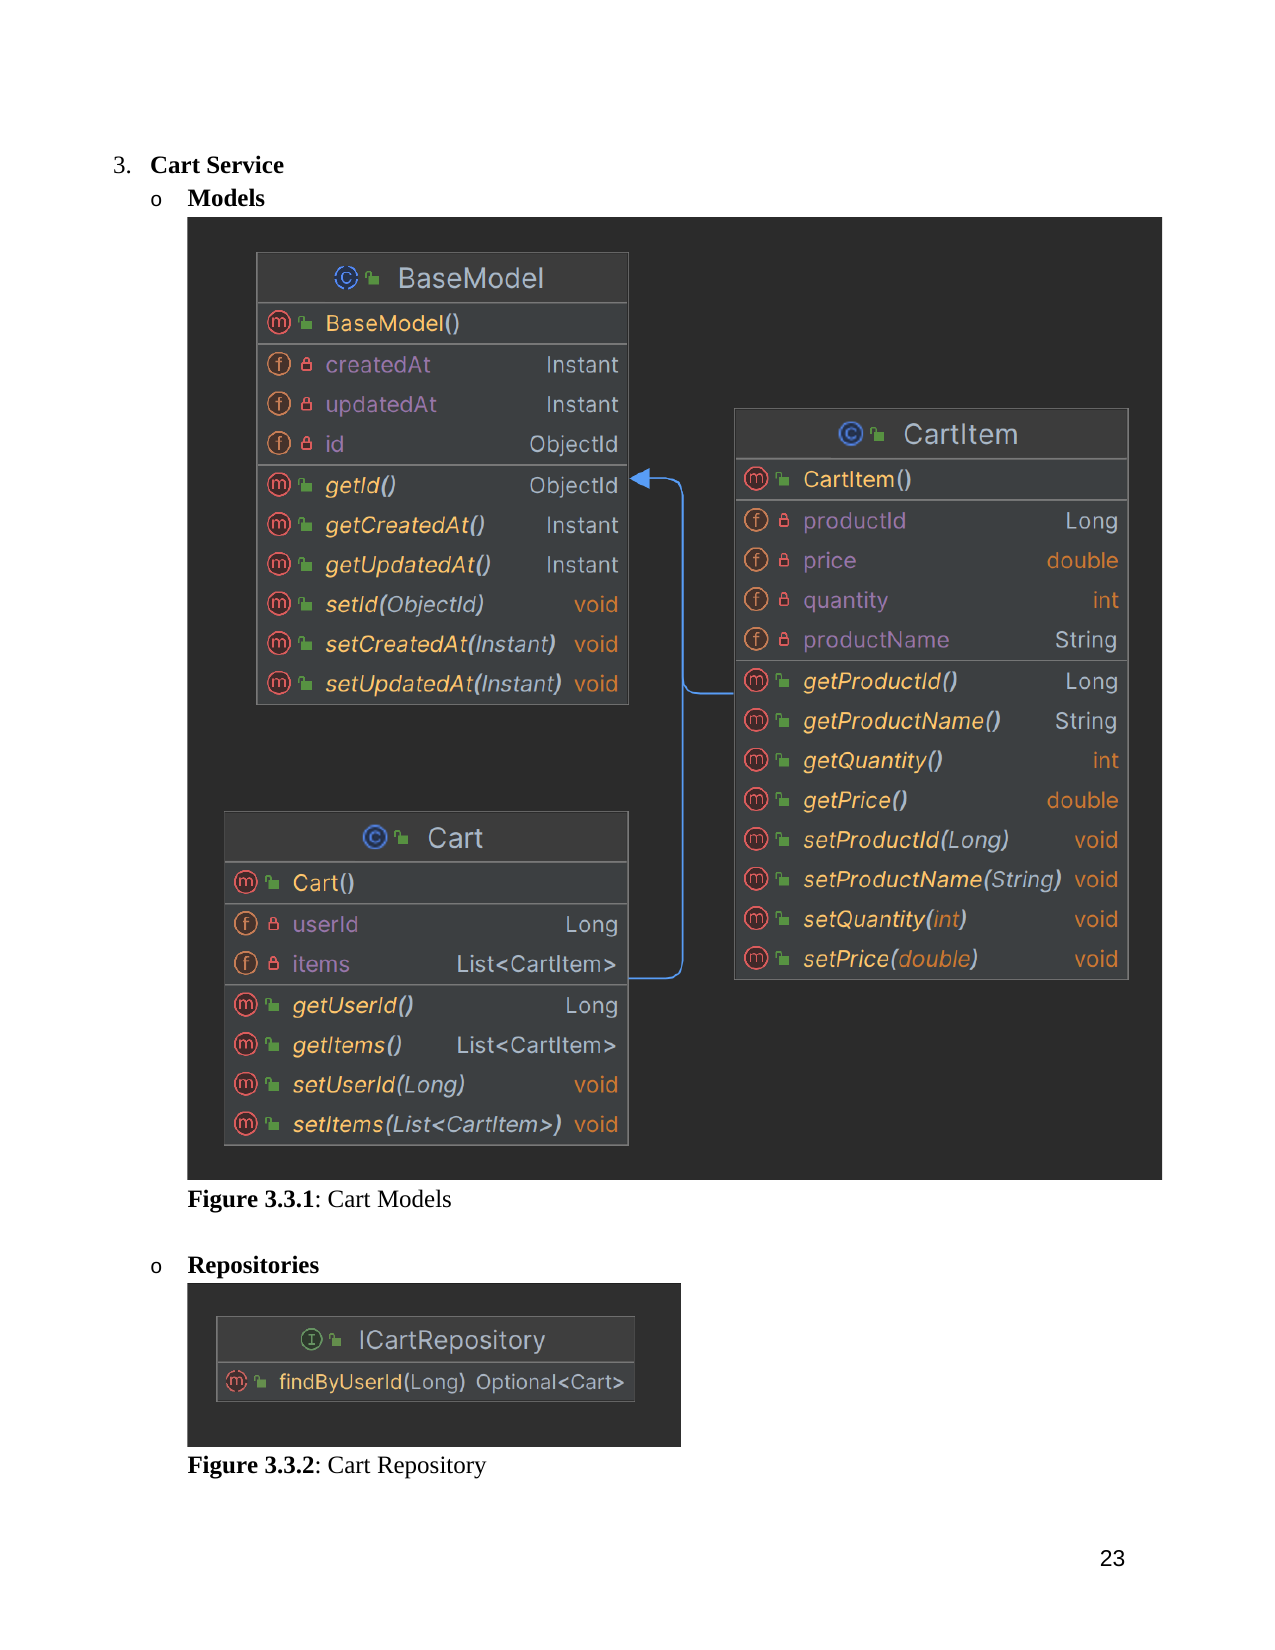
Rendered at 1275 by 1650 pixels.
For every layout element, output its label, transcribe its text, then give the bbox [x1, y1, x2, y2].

text Figure 3.3.2: Cart Repository [187, 1450, 1125, 1479]
list Repositories [150, 1250, 1125, 1279]
list Models [150, 183, 1125, 213]
list Cart Service [113, 150, 1125, 179]
text Figure 3.3.1: Cart Models [187, 1184, 1125, 1212]
picture [187, 1283, 681, 1447]
picture [187, 217, 1163, 1180]
